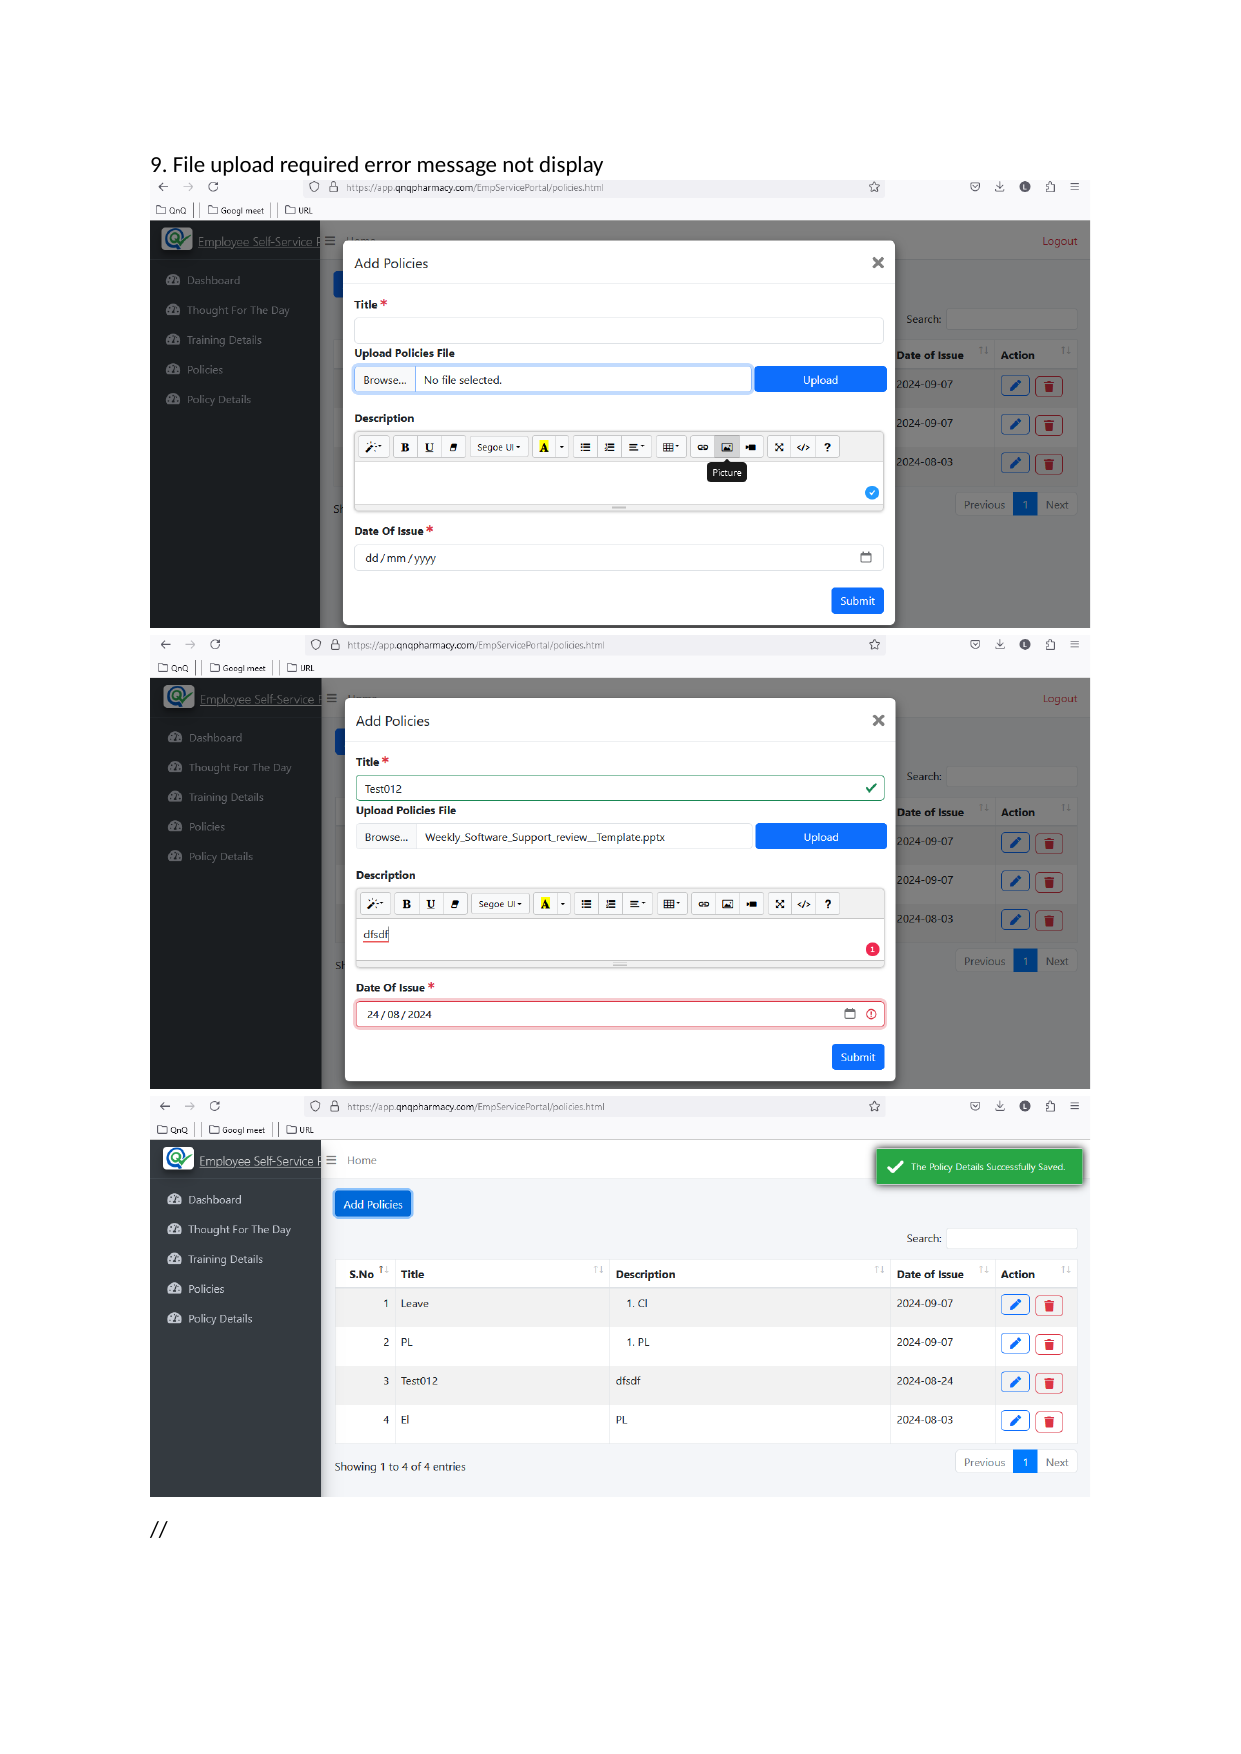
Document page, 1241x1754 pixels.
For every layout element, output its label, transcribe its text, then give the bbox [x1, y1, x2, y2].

picture [150, 180, 1091, 628]
text 9. File upload required error message not display [150, 150, 1090, 180]
text // [150, 1516, 1090, 1543]
picture [150, 635, 1091, 1089]
picture [150, 1096, 1091, 1497]
